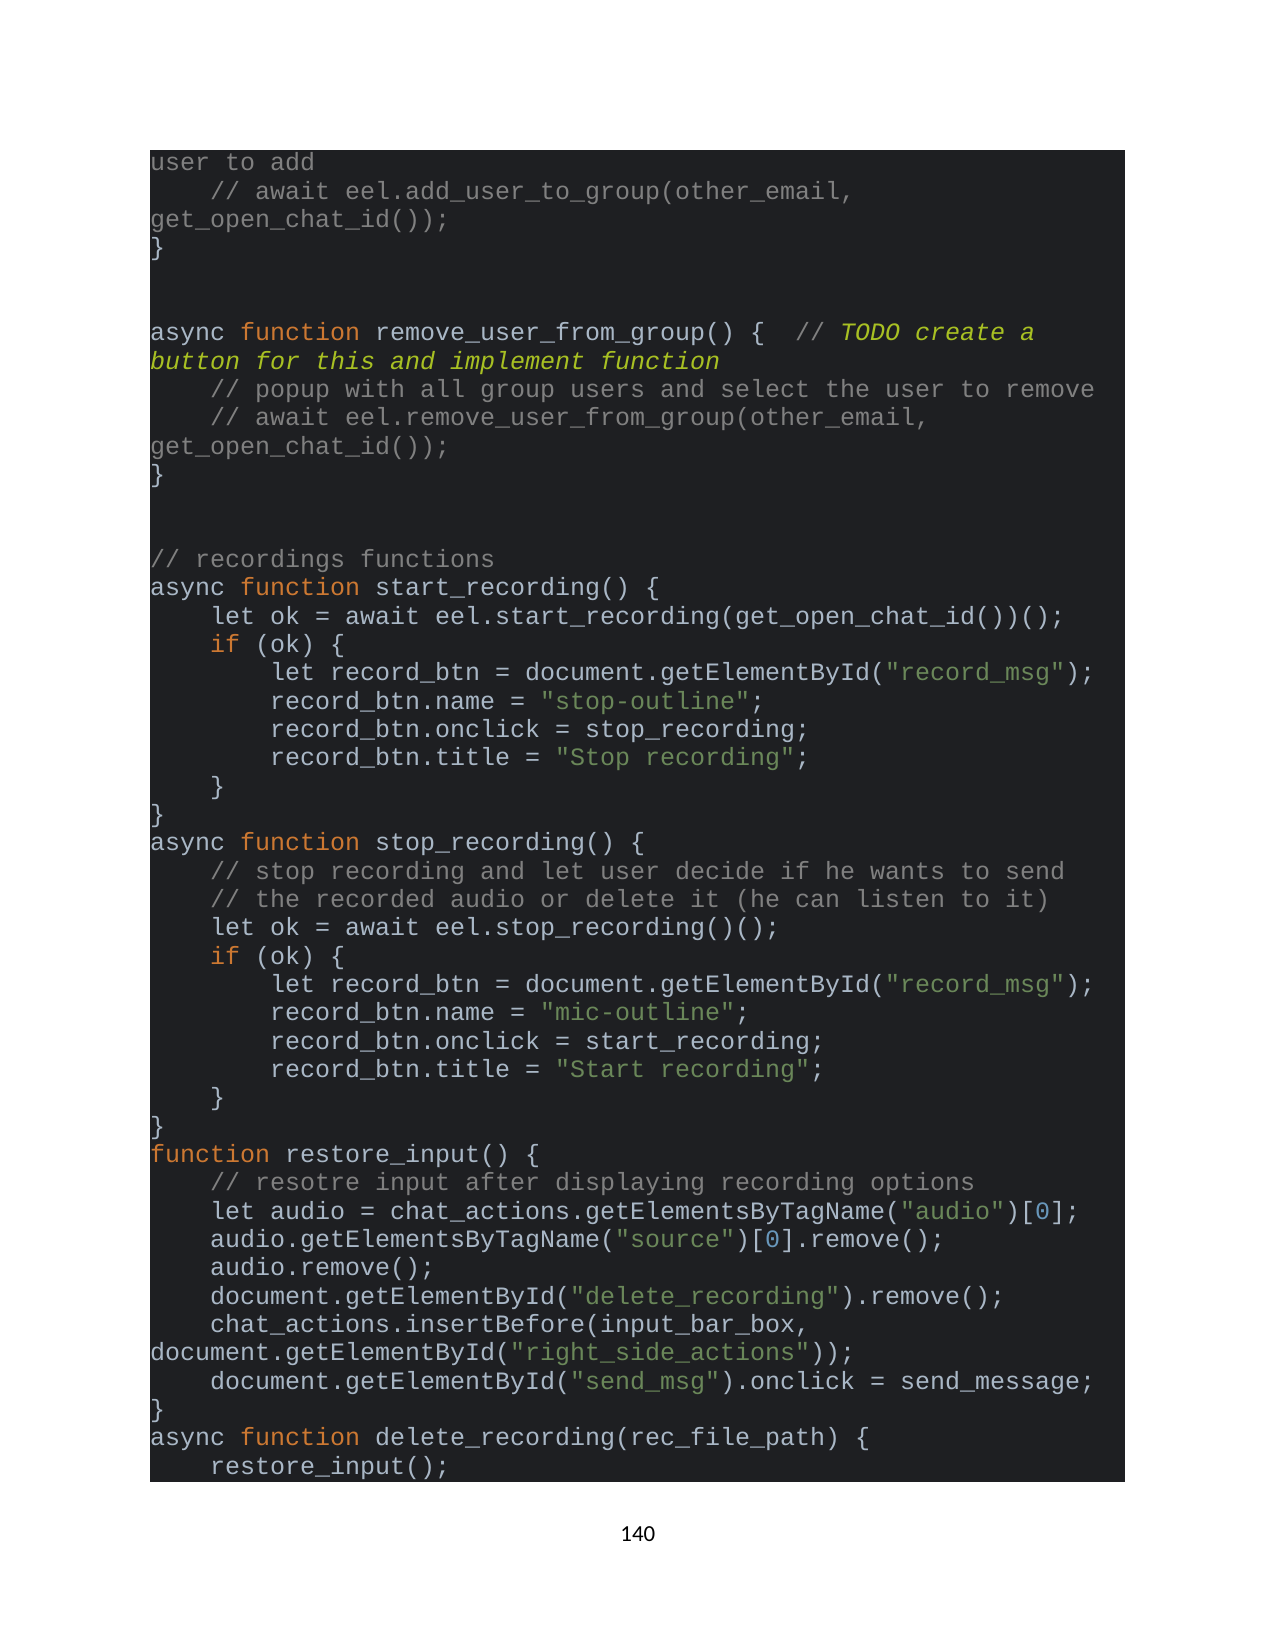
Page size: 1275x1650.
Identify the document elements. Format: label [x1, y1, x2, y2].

text [150, 150, 1125, 1482]
